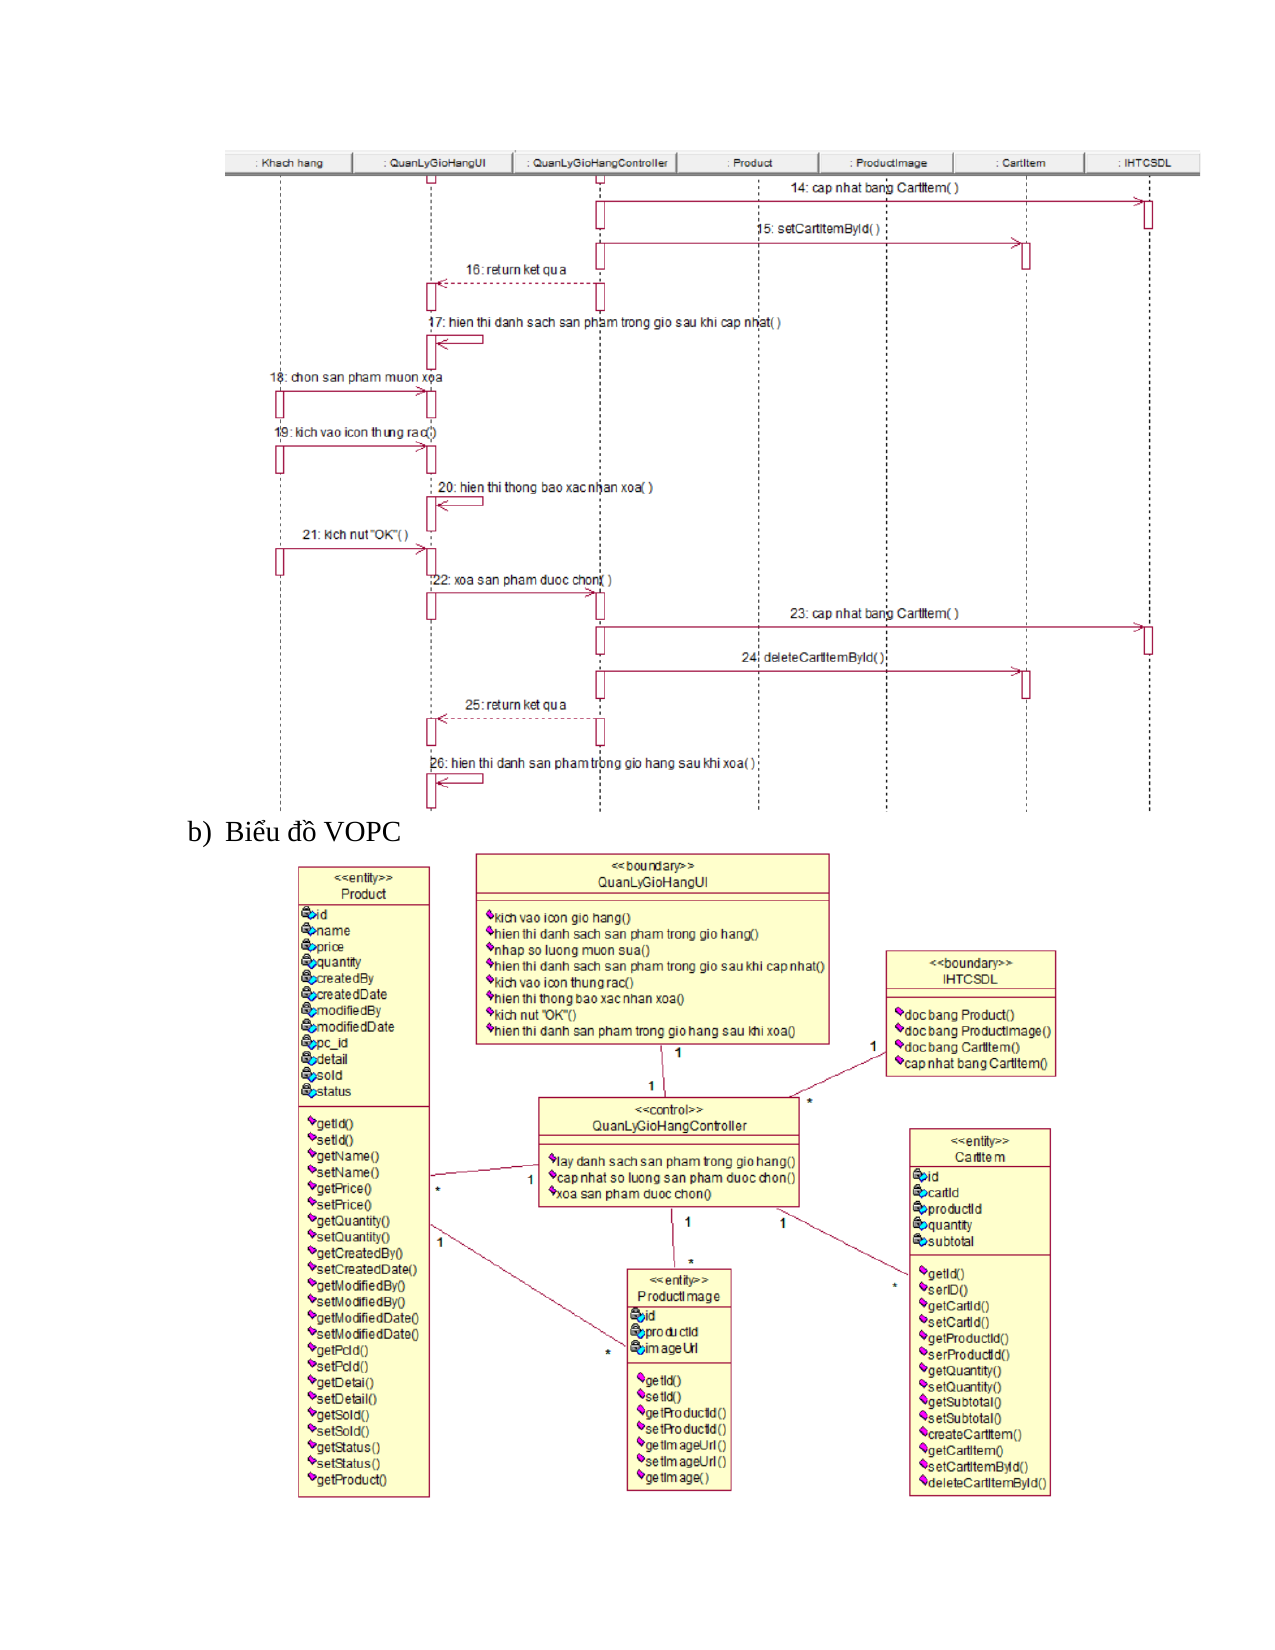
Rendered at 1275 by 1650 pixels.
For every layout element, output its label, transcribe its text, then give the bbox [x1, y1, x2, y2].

list Biểu đồ VOPC [187, 814, 1125, 848]
picture [292, 850, 1058, 1499]
picture [225, 150, 1200, 812]
